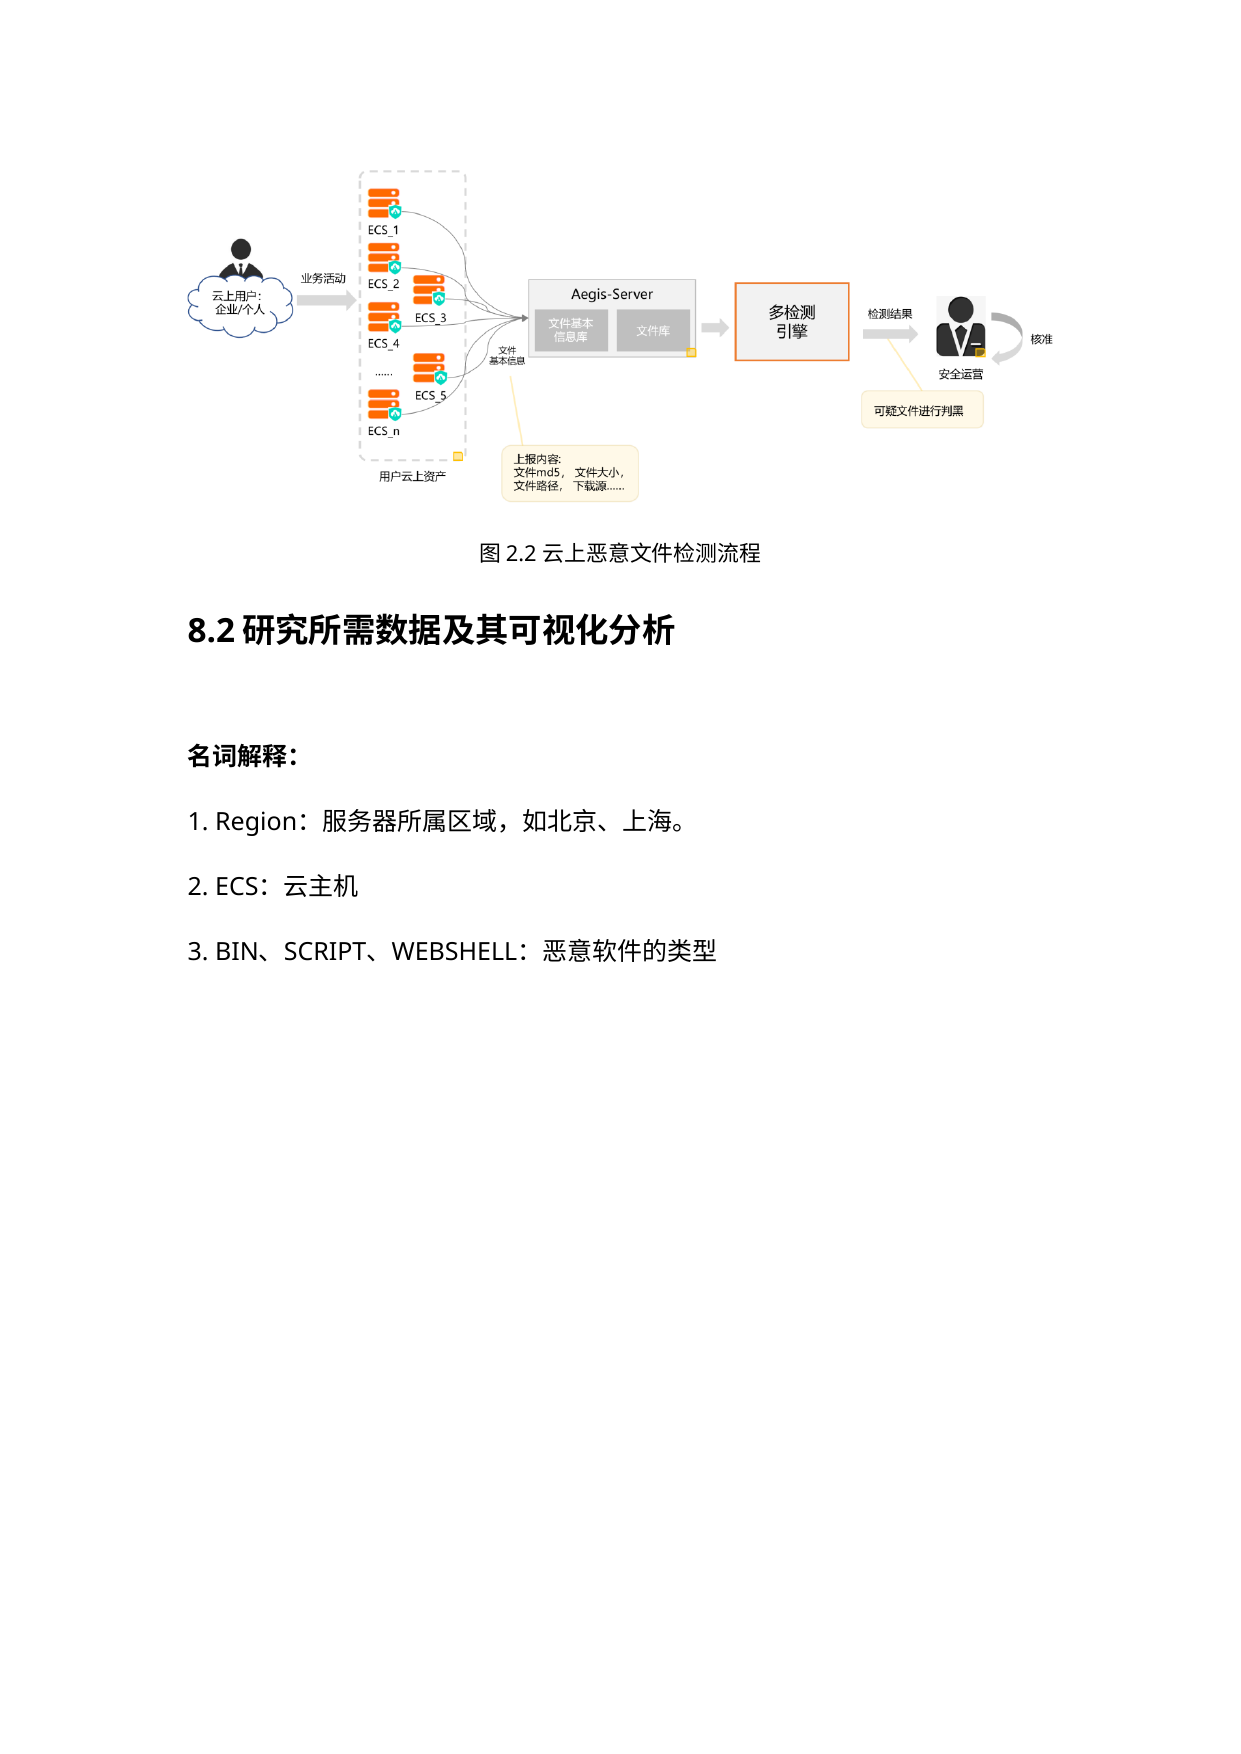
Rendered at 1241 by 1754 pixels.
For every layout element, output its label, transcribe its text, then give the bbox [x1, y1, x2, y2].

list Region：服务器所属区域，如北京、上海。 [187, 787, 1053, 852]
picture [187, 162, 1053, 505]
text 图2.2 云上恶意文件检测流程 [187, 536, 1053, 568]
text 名词解释： [187, 722, 1053, 787]
list ECS：云主机 [187, 852, 1053, 917]
list BIN、SCRIPT、WEBSHELL：恶意软件的类型 [187, 917, 1053, 982]
subtitle 8.2研究所需数据及其可视化分析 [187, 595, 1053, 660]
